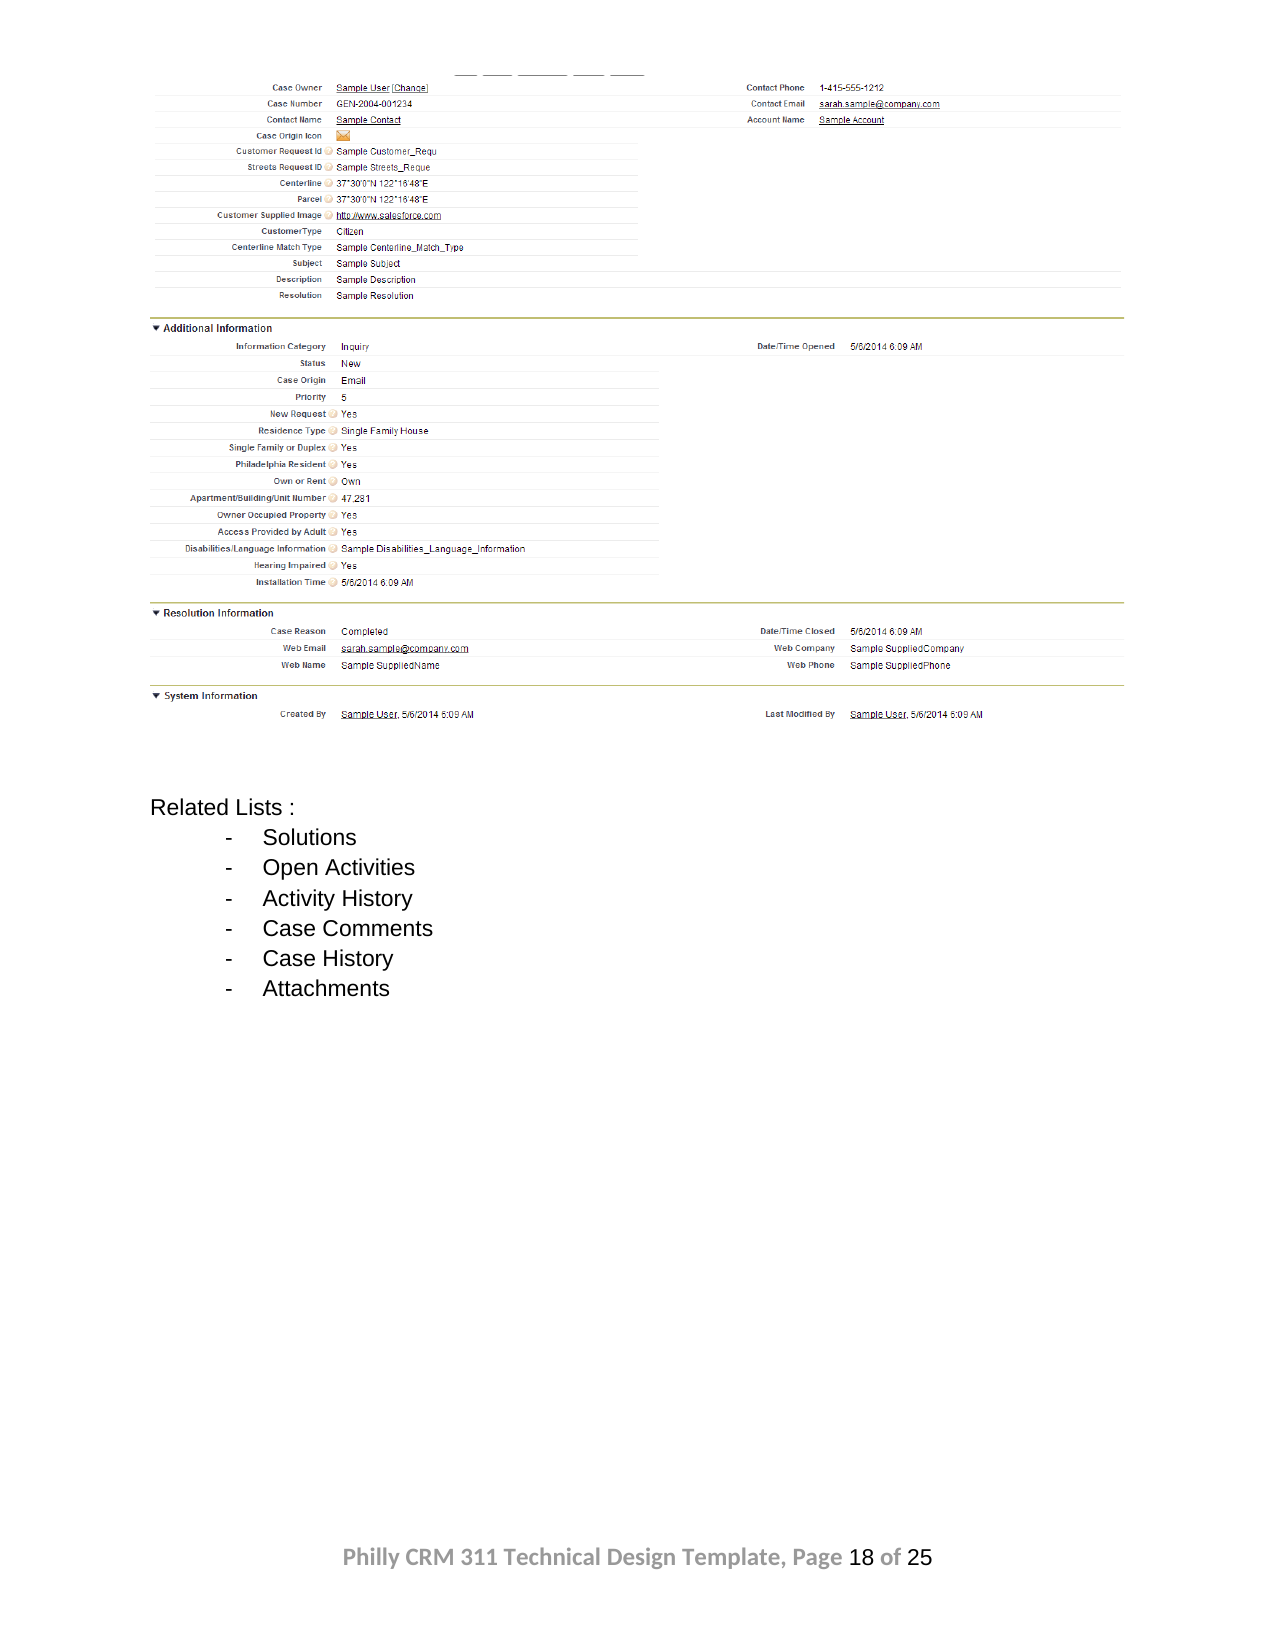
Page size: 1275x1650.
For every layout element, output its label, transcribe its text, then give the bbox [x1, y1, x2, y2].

list Open Activities [225, 854, 1125, 881]
text Related Lists : [150, 794, 1125, 820]
picture [150, 316, 1125, 728]
list Attachments [225, 975, 1125, 1002]
list Case History [225, 945, 1125, 971]
list Case Comments [225, 915, 1125, 941]
list Solutions [225, 824, 1125, 851]
list Activity History [225, 884, 1125, 911]
picture [150, 75, 1125, 313]
